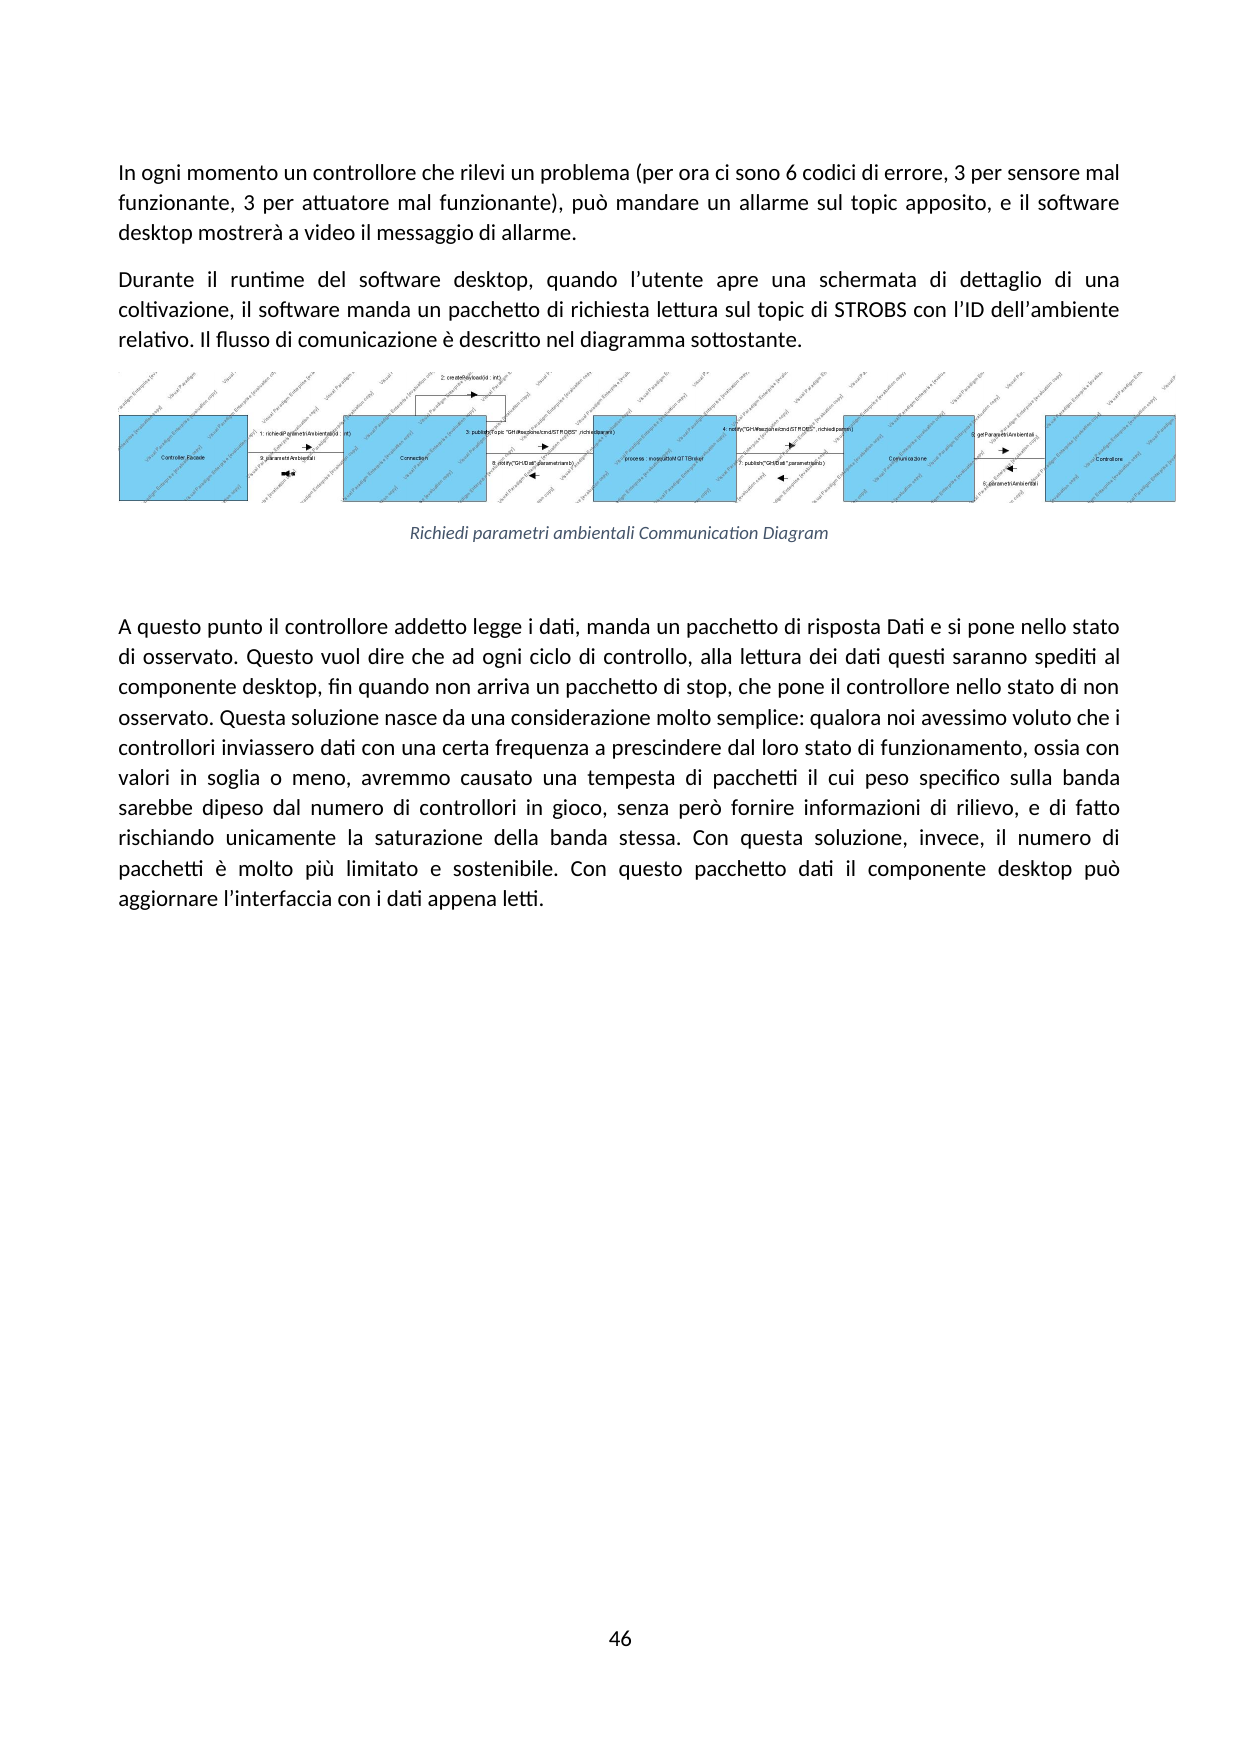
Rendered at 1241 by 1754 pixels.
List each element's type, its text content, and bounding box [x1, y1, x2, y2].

text Durante il runtime del software desktop, quando l’utente apre una schermata di dettaglio di una coltivazione, il software manda un pacchetto di richiesta lettura sul topic di STROBS con l’ID dell’ambiente relativo. Il flusso di comunicazione è descritto nel diagramma sottostante. [118, 265, 1122, 353]
picture [118, 372, 1176, 503]
text A questo punto il controllore addetto legge i dati, manda un pacchetto di risposta Dati e si pone nello stato di osservato. Questo vuol dire che ad ogni ciclo di controllo, alla lettura dei dati questi saranno spediti al componente desktop, fin quando non arriva un pacchetto di stop, che pone il controllore nello stato di non osservato. Questa soluzione nasce da una considerazione molto semplice: qualora noi avessimo voluto che i controllori inviassero dati con una certa frequenza a prescindere dal loro stato di funzionamento, ossia con valori in soglia o meno, avremmo causato una tempesta di pacchetti il cui peso specifico sulla banda sarebbe dipeso dal numero di controllori in gioco, senza però fornire informazioni di rilievo, e di fatto rischiando unicamente la saturazione della banda stessa. Con questa soluzione, invece, il numero di pacchetti è molto più limitato e sostenibile. Con questo pacchetto dati il componente desktop può aggiornare l’interfaccia con i dati appena letti. [118, 612, 1122, 912]
text Richiedi parametri ambientali Communication Diagram [118, 521, 1122, 544]
text In ogni momento un controllore che rilevi un problema (per ora ci sono 6 codici di errore, 3 per sensore mal funzionante, 3 per attuatore mal funzionante), può mandare un allarme sul topic apposito, e il software desktop mostrerà a video il messaggio di allarme. [118, 158, 1122, 246]
